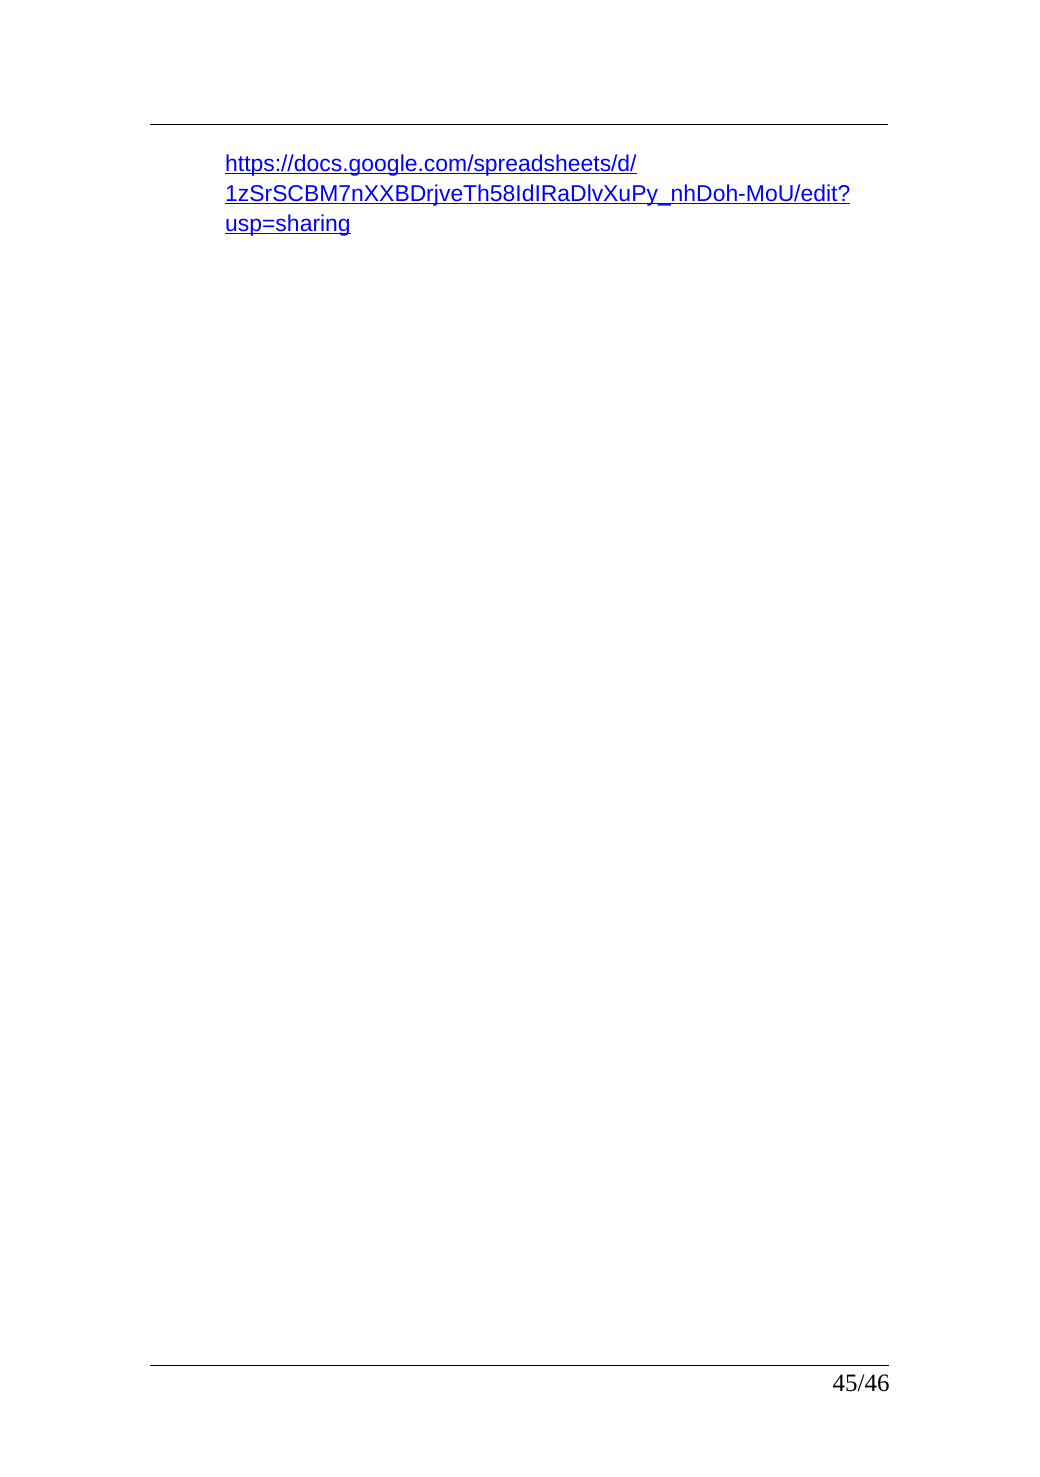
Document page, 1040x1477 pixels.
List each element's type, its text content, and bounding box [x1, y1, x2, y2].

text https://docs.google.com/spreadsheets/d/1zSrSCBM7nXXBDrjveTh58IdIRaDlvXuPy_nhDoh-MoU/edit?usp=sharing [225, 150, 889, 237]
